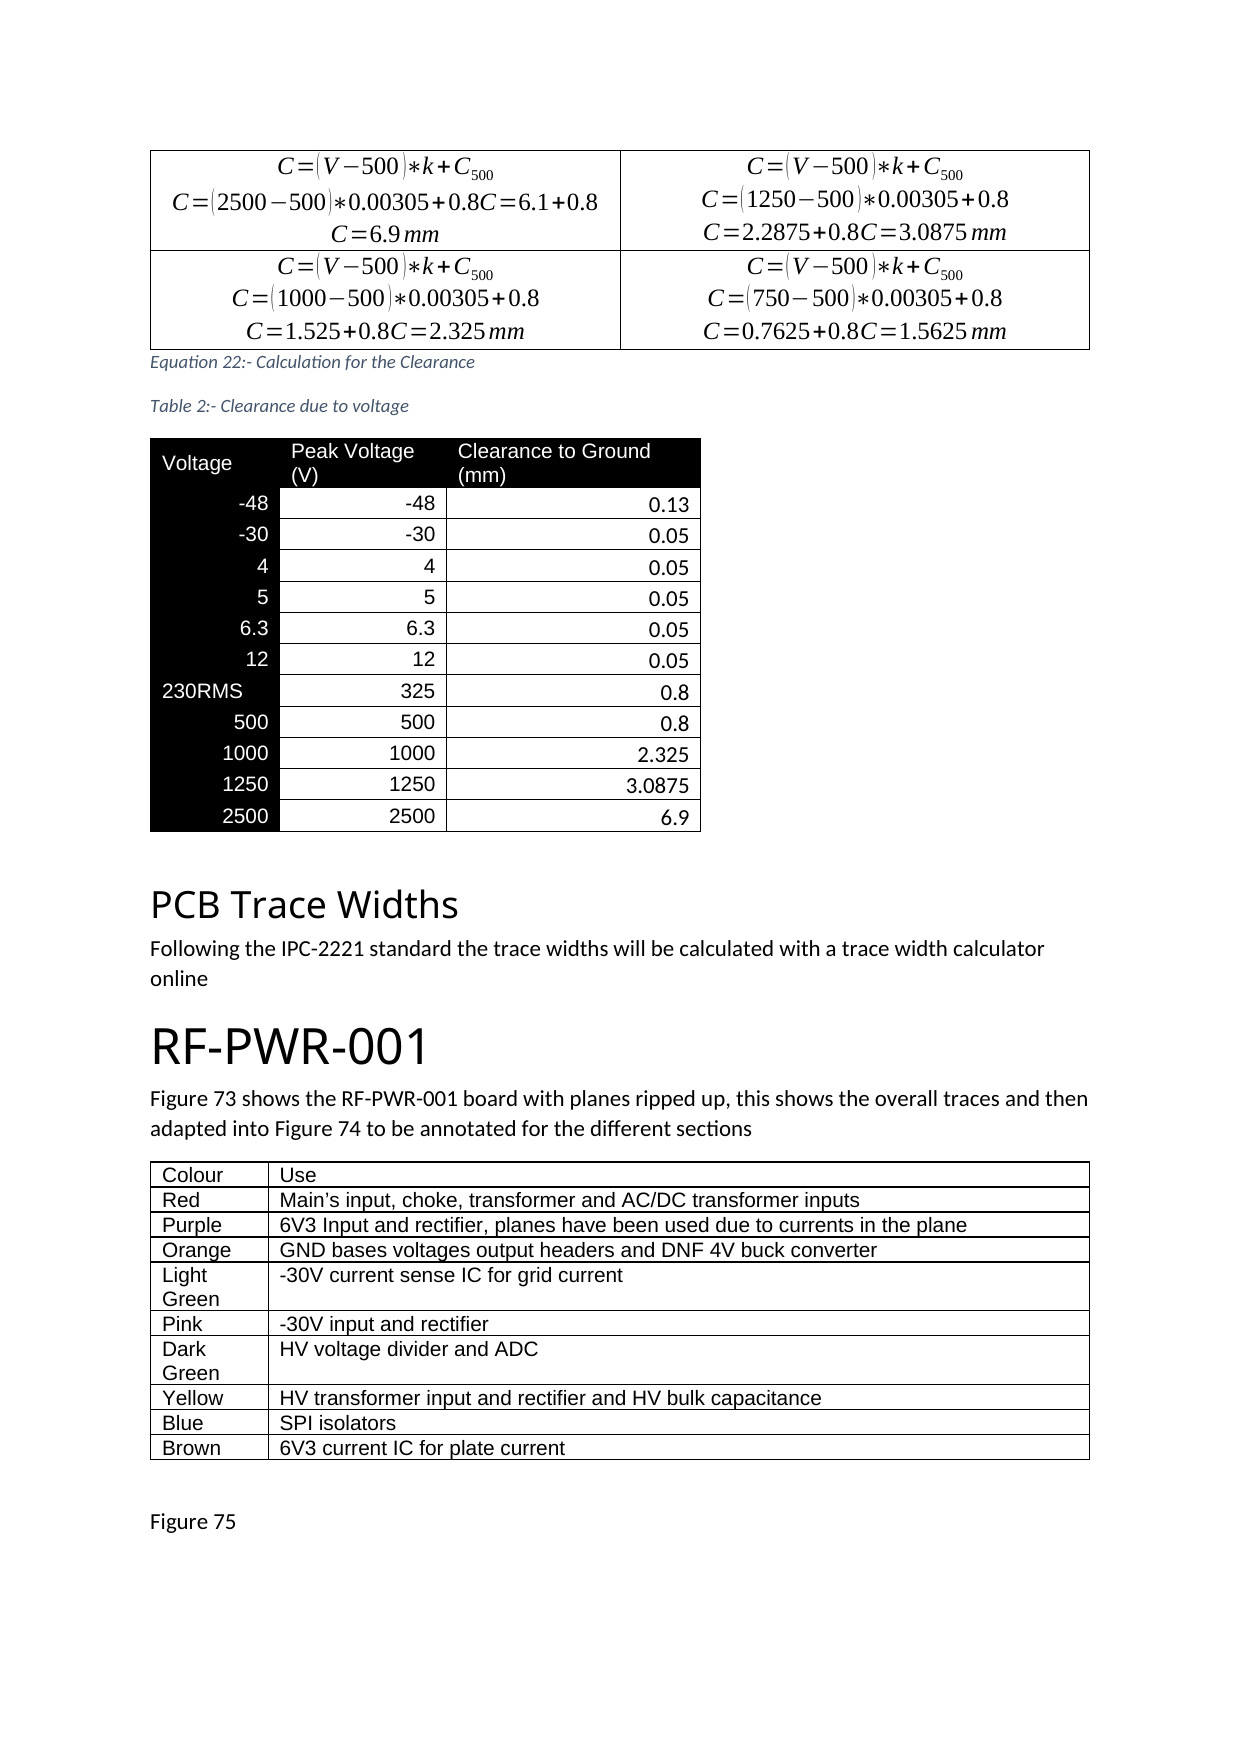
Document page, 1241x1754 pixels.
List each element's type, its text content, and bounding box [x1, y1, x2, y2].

text Following the IPC-2221 standard the trace widths will be calculated with a trace width calculator online [150, 934, 1090, 992]
table_cell Pink [151, 1311, 268, 1335]
table_cell -48 [280, 488, 446, 518]
table_cell 2500 [151, 800, 279, 831]
table_cell 2500 [280, 800, 446, 831]
table_cell 0.13 [447, 488, 700, 518]
table_cell -30 [280, 519, 446, 549]
table_cell 325 [280, 675, 446, 706]
table_cell [151, 251, 620, 349]
table_cell 5 [151, 582, 279, 612]
table_header Colour [151, 1163, 268, 1186]
table_cell HV transformer input and rectifier and HV bulk capacitance [269, 1385, 1089, 1409]
table_cell 0.05 [447, 582, 700, 612]
table_cell Main’s input, choke, transformer and AC/DC transformer inputs [269, 1188, 1089, 1211]
text Figure 75 [150, 1507, 1090, 1535]
table_cell 0.8 [447, 707, 700, 737]
table_cell -48 [151, 488, 279, 518]
table_header Clearance to Ground (mm) [447, 439, 700, 487]
table_cell 230RMS [151, 675, 279, 706]
table_cell 12 [151, 644, 279, 674]
table_cell 4 [151, 550, 279, 581]
table_cell -30V current sense IC for grid current [269, 1263, 1089, 1310]
table_header Peak Voltage (V) [280, 439, 446, 487]
table_cell 5 [280, 582, 446, 612]
table_cell Yellow [151, 1385, 268, 1409]
text Figure 73 shows the RF-PWR-001 board with planes ripped up, this shows the overall traces and then adapted into Figure 74 to be annotated for the different sections [150, 1084, 1090, 1142]
table_cell Red [151, 1188, 268, 1211]
table_cell -30 [151, 519, 279, 549]
subtitle PCB Trace Widths [150, 878, 1090, 929]
table_cell 0.05 [447, 644, 700, 674]
table_cell Brown [151, 1435, 268, 1459]
table_cell 500 [280, 707, 446, 737]
table_cell 0.05 [447, 613, 700, 643]
table_header [621, 151, 1089, 250]
text Equation 22:- Calculation for the Clearance [150, 350, 1090, 373]
table_cell 0.8 [447, 675, 700, 706]
table_cell HV voltage divider and ADC [269, 1336, 1089, 1384]
table_cell 2.325 [447, 738, 700, 768]
table_cell 1250 [151, 769, 279, 799]
table_header Voltage [151, 439, 279, 487]
table_cell 0.05 [447, 550, 700, 581]
table_cell 6V3 current IC for plate current [269, 1435, 1089, 1459]
table_cell 1250 [280, 769, 446, 799]
text Table 2:- Clearance due to voltage [150, 394, 1090, 417]
subtitle RF-PWR-001 [150, 1011, 1090, 1079]
table_cell -30V input and rectifier [269, 1311, 1089, 1335]
table_cell SPI isolators [269, 1410, 1089, 1434]
table_cell Light Green [151, 1263, 268, 1310]
table_cell 6.3 [280, 613, 446, 643]
table_cell GND bases voltages output headers and DNF 4V buck converter [269, 1238, 1089, 1261]
table_header Use [269, 1163, 1089, 1186]
table_cell 12 [280, 644, 446, 674]
table_cell 6.9 [447, 800, 700, 831]
table_cell Orange [151, 1238, 268, 1261]
table_cell [621, 251, 1089, 349]
table_header [151, 151, 620, 250]
table_cell 500 [151, 707, 279, 737]
table_cell 0.05 [447, 519, 700, 549]
table_cell 1000 [280, 738, 446, 768]
table_cell Purple [151, 1213, 268, 1236]
table_cell 6V3 Input and rectifier, planes have been used due to currents in the plane [269, 1213, 1089, 1236]
table_cell Blue [151, 1410, 268, 1434]
table_cell 1000 [151, 738, 279, 768]
table_cell 3.0875 [447, 769, 700, 799]
table_cell Dark Green [151, 1336, 268, 1384]
table_cell 6.3 [151, 613, 279, 643]
table_cell 4 [280, 550, 446, 581]
